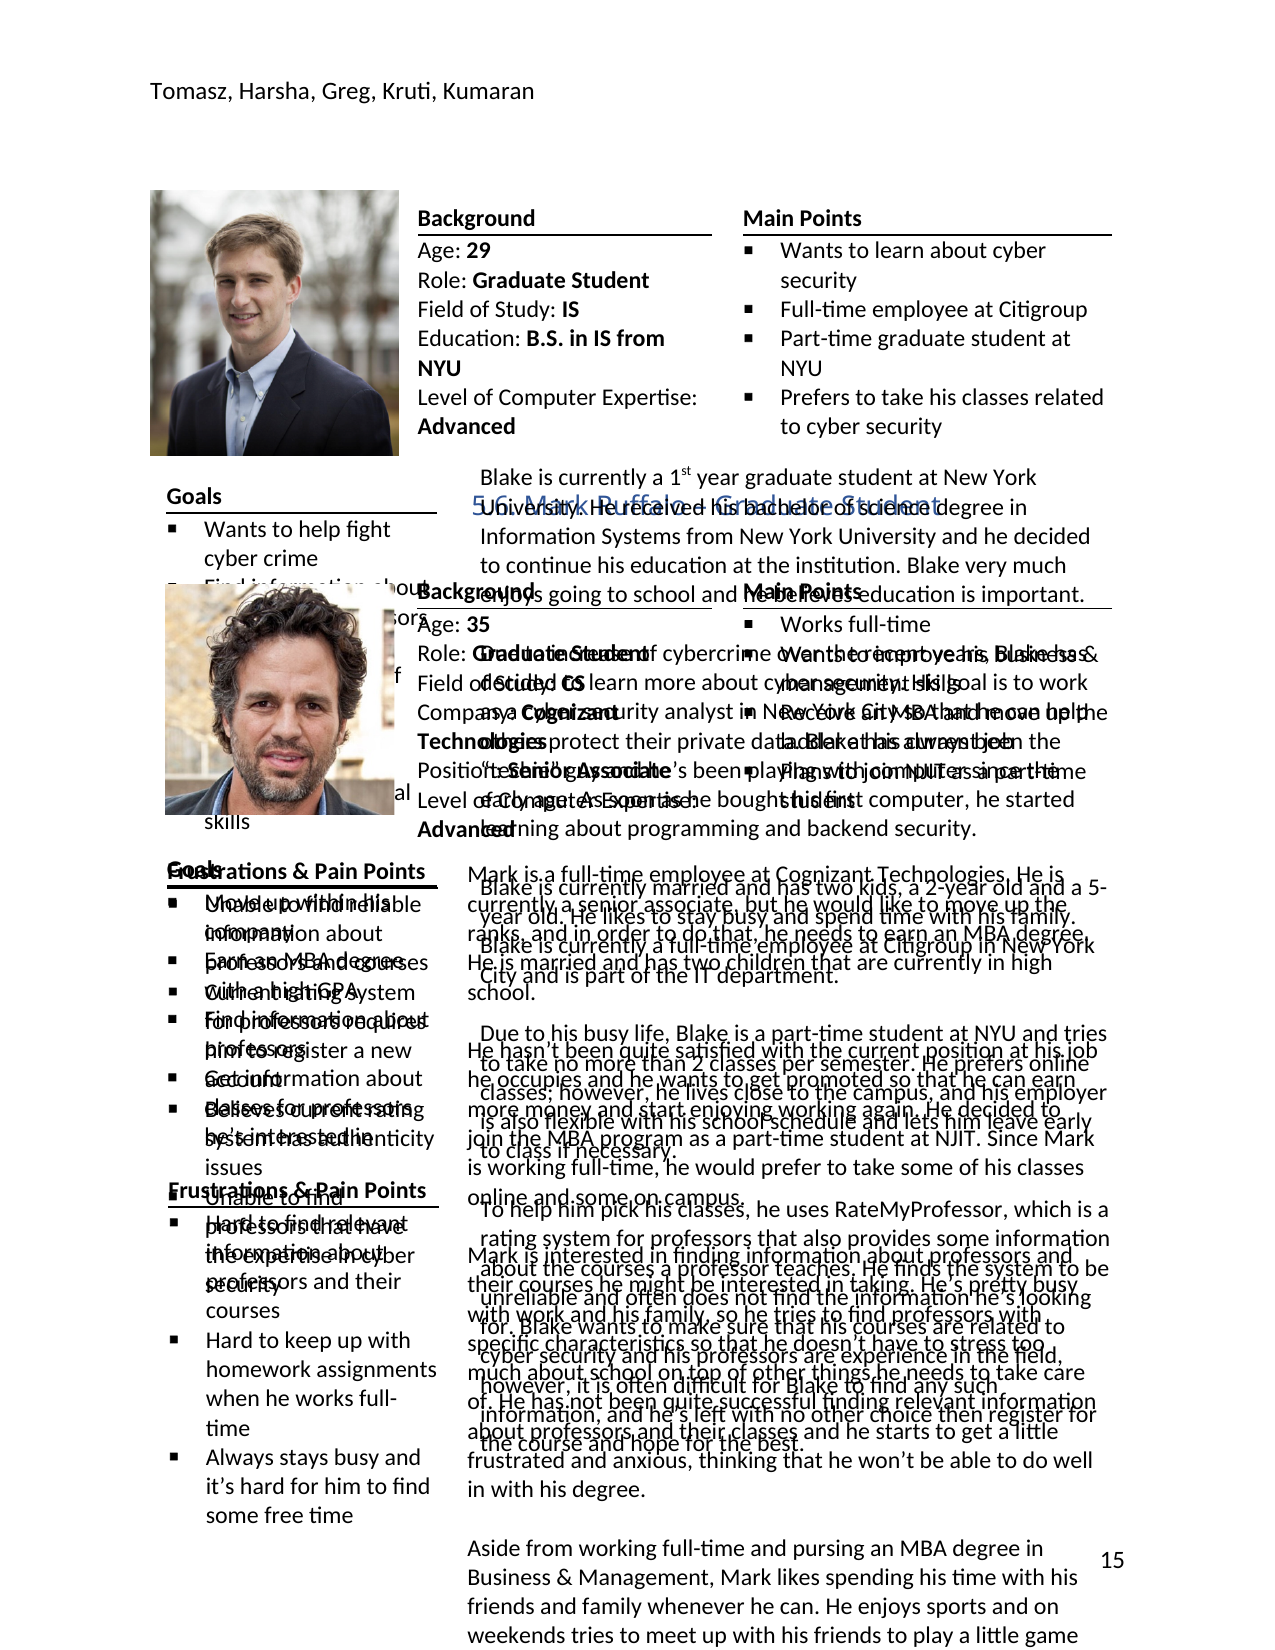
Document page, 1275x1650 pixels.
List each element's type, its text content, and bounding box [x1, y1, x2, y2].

picture [165, 584, 395, 815]
subtitle 5.6. Mark Ruffalo – Graduate Student [150, 199, 1125, 524]
picture [150, 190, 399, 456]
